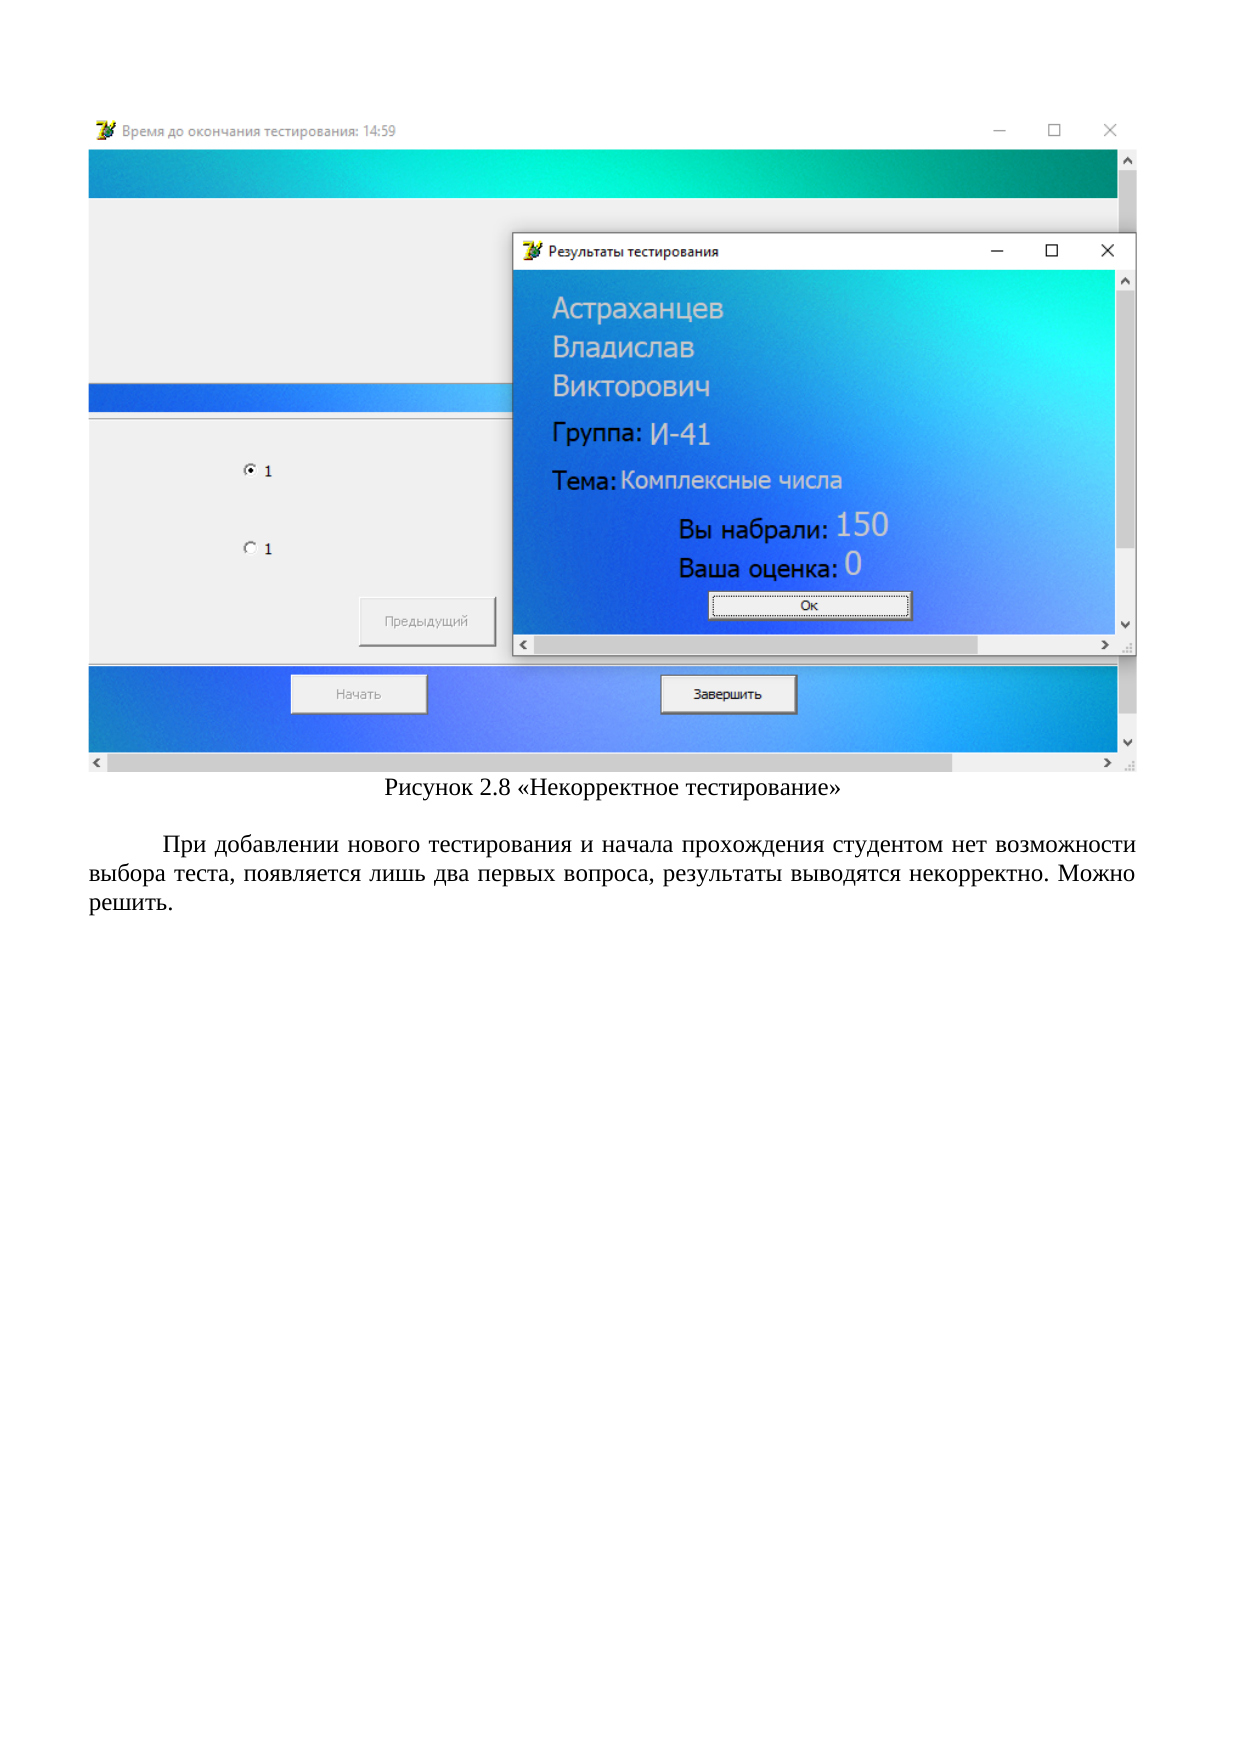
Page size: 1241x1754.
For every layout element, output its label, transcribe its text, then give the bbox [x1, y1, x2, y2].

picture [88, 118, 1137, 772]
text Рисунок 2.8 «Некорректное тестирование» [88, 772, 1137, 800]
text При добавлении нового тестирования и начала прохождения студентом нет возможности выбора теста, появляется лишь два первых вопроса, результаты выводятся некорректно. Можно решить. [88, 829, 1137, 915]
